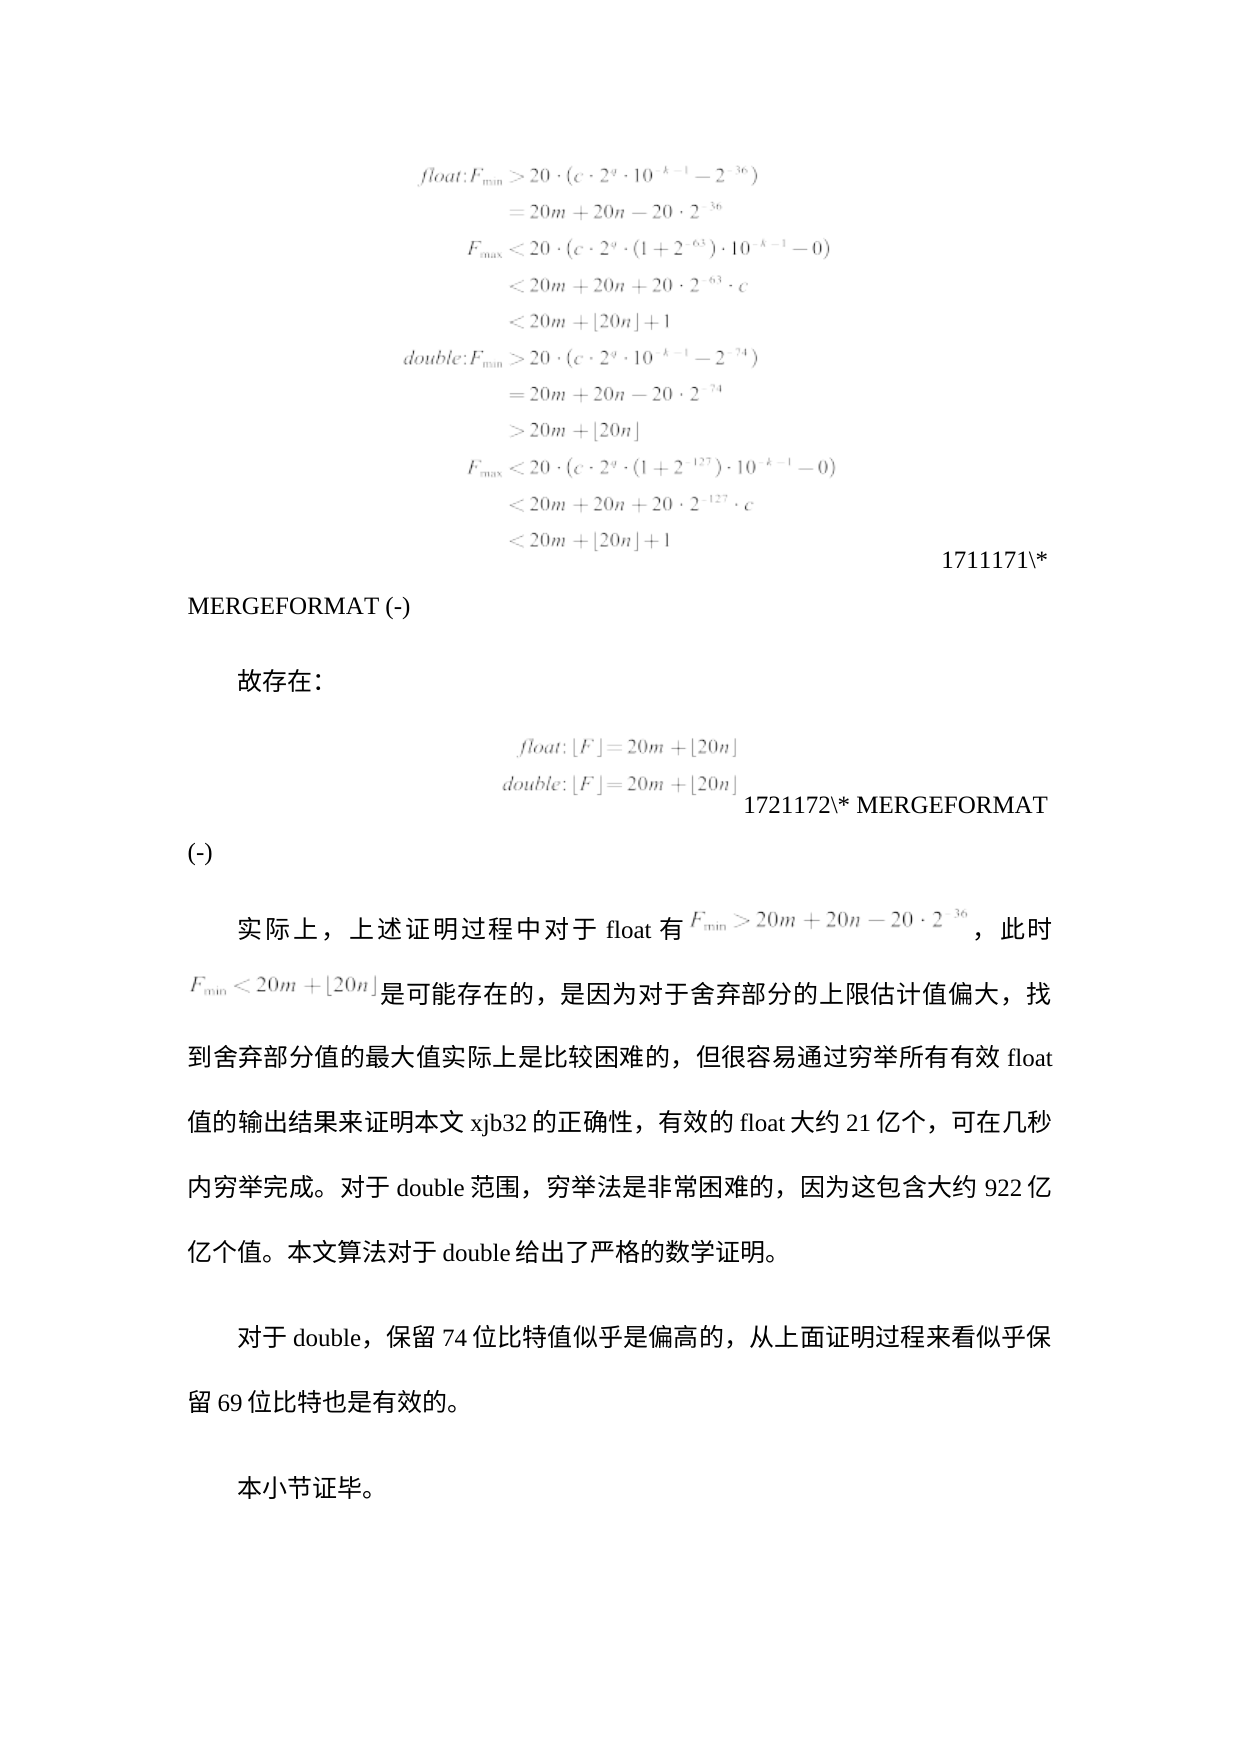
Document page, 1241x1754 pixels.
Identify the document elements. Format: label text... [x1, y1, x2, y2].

text 对于double，保留74位比特值似乎是偏高的，从上面证明过程来看似乎保留69位比特也是有效的。 [187, 1303, 1053, 1433]
text 故存在： [187, 647, 1053, 712]
text 本小节证毕。 [187, 1454, 1053, 1519]
text 实际上，上述证明过程中对于float有，此时是可能存在的，是因为对于舍弃部分的上限估计值偏大，找到舍弃部分值的最大值实际上是比较困难的，但很容易通过穷举所有有效float值的输出结果来证明本文xjb32的正确性，有效的float大约21亿个，可在几秒内穷举完成。对于double范围，穷举法是非常困难的，因为这包含大约922亿亿个值。本文算法对于double给出了严格的数学证明。 [187, 893, 1053, 1283]
